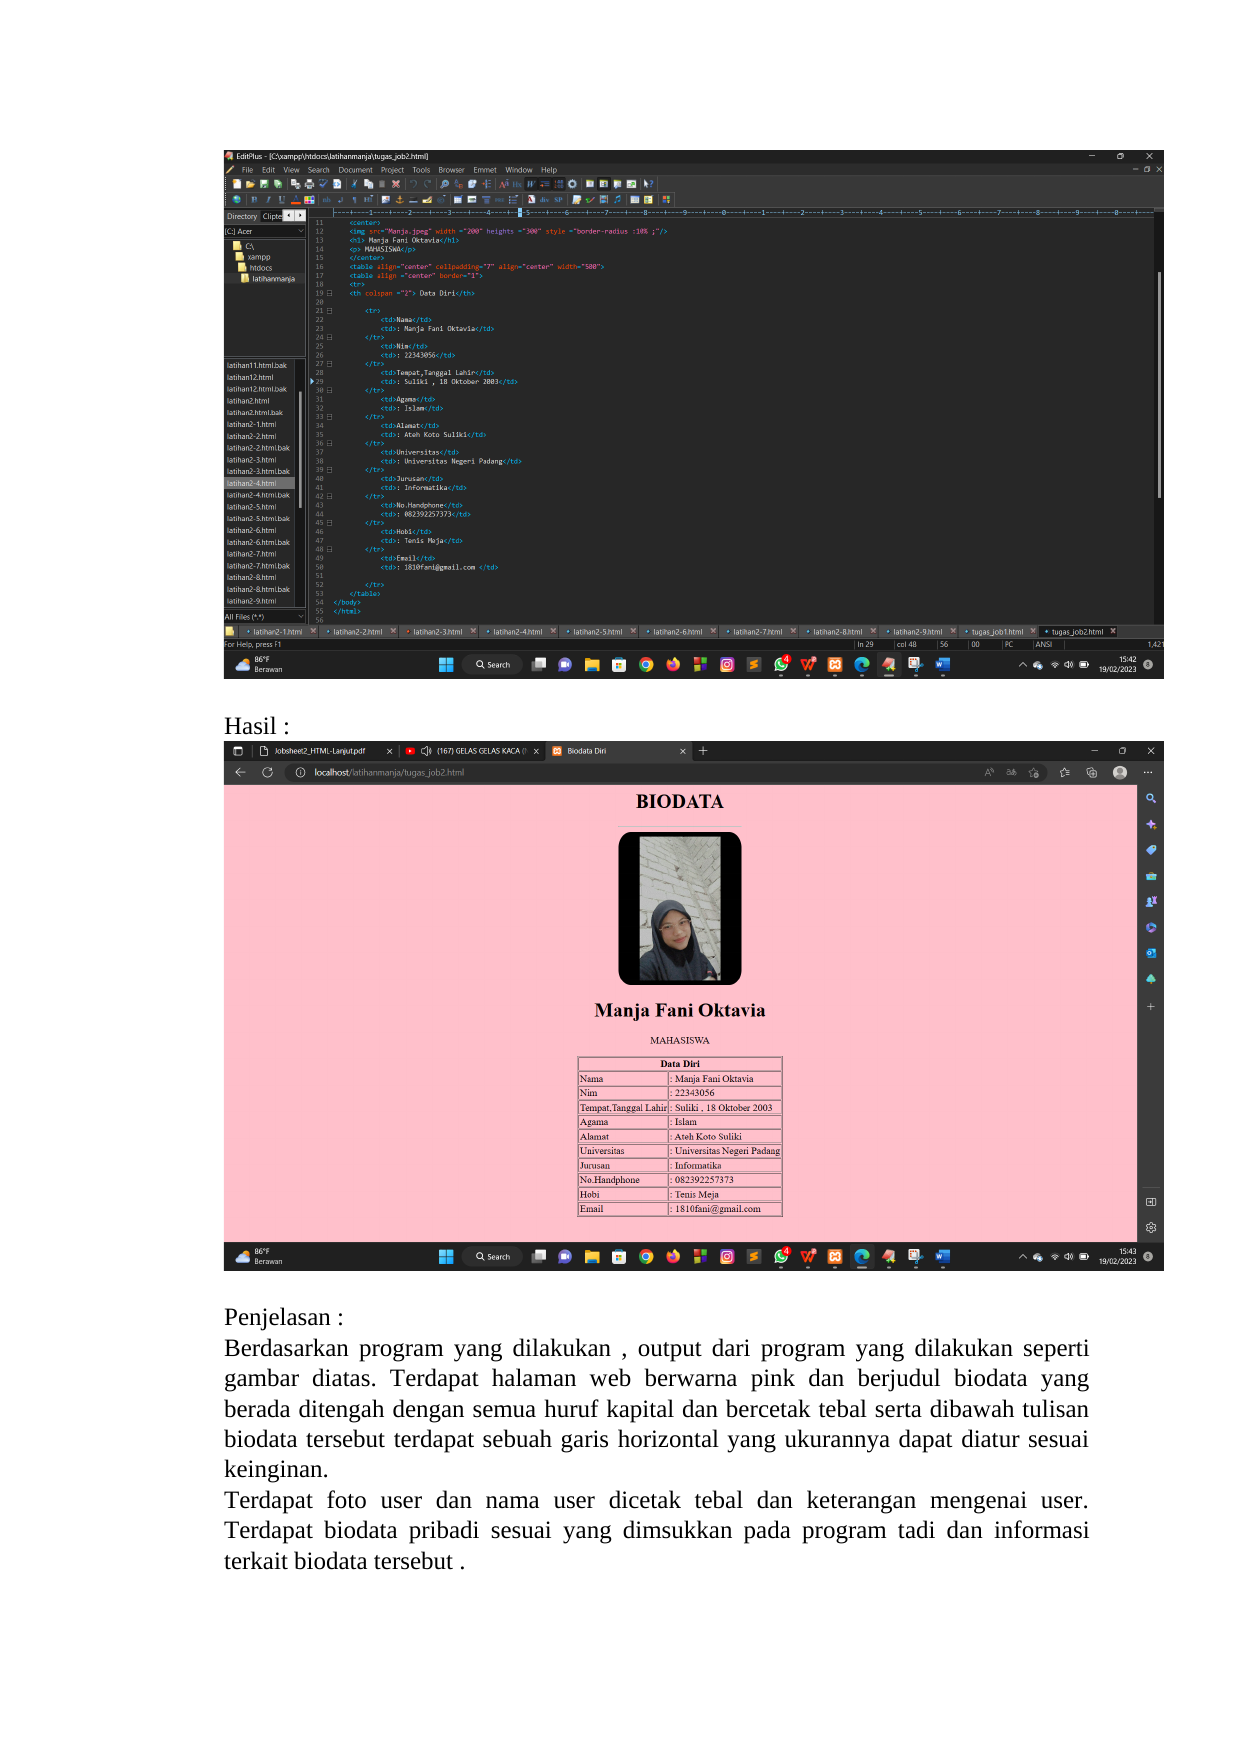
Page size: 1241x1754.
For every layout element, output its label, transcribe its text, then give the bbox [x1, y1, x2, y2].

list Hasil : [224, 711, 1090, 740]
picture [223, 150, 1164, 679]
list Penjelasan : [224, 1302, 1090, 1331]
list Terdapat foto user dan nama user dicetak tebal dan keterangan mengenai user. Terdapat biodata pribadi sesuai yang dimsukkan pada program tadi dan informasi terkait biodata tersebut . [224, 1485, 1090, 1574]
picture [223, 741, 1164, 1271]
list Berdasarkan program yang dilakukan , output dari program yang dilakukan seperti gambar diatas. Terdapat halaman web berwarna pink dan berjudul biodata yang berada ditengah dengan semua huruf kapital dan bercetak tebal serta dibawah tulisan biodata tersebut terdapat sebuah garis horizontal yang ukurannya dapat diatur sesuai keinginan. [224, 1333, 1090, 1483]
